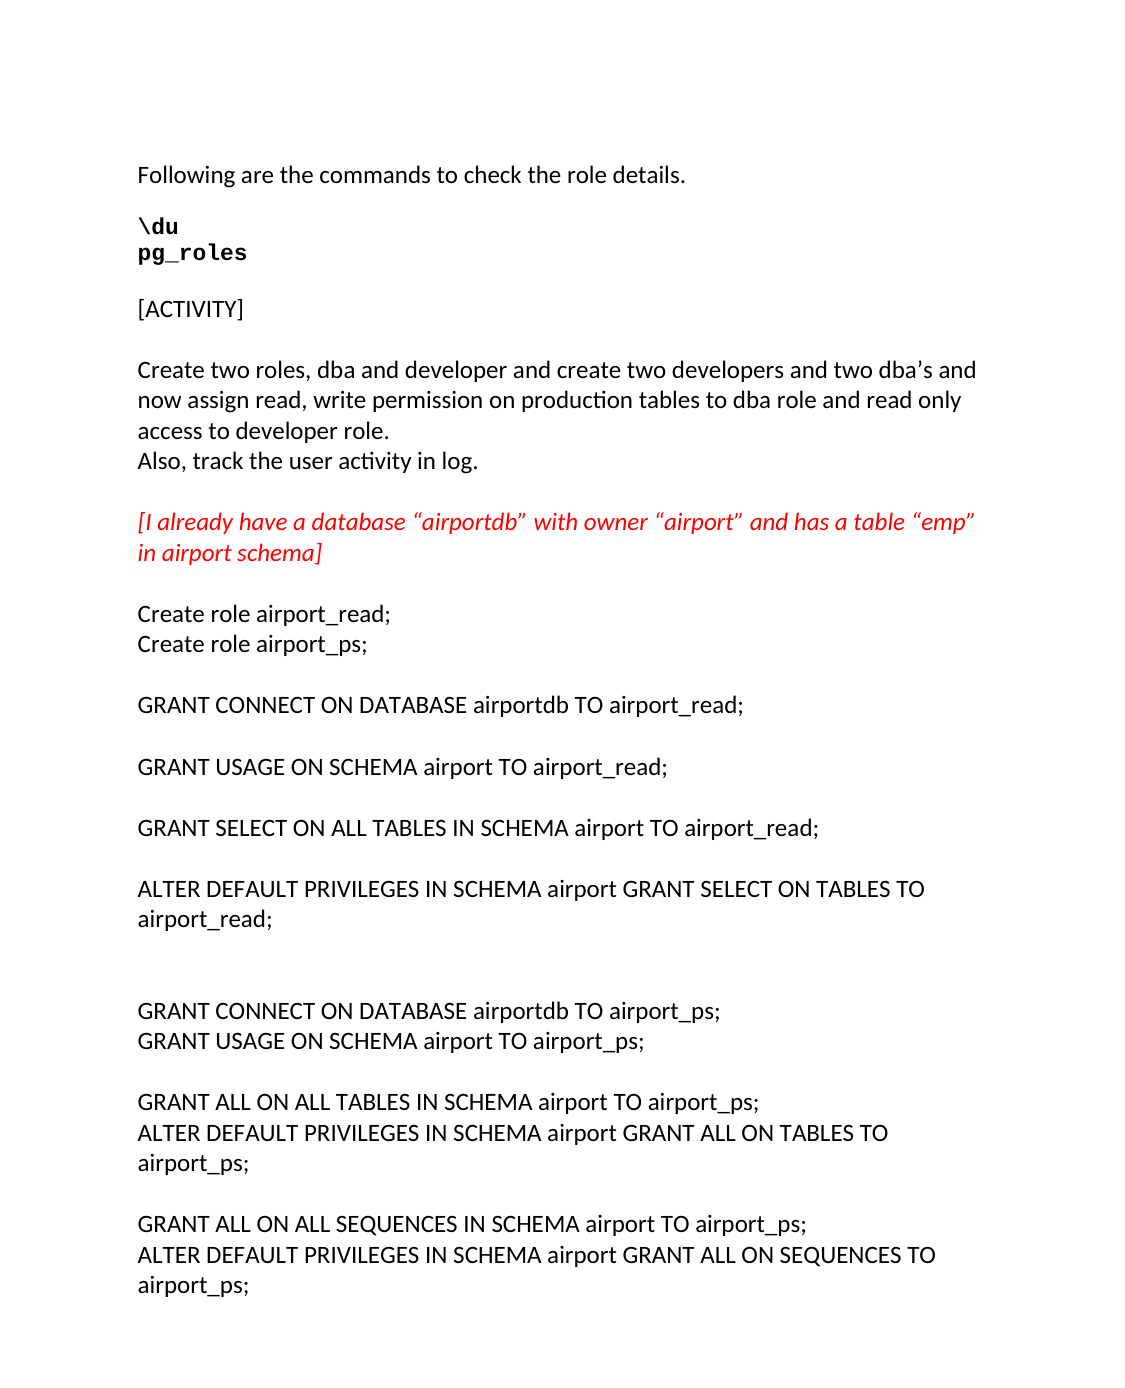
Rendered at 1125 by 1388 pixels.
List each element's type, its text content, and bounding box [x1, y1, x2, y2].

text GRANT SELECT ON ALL TABLES IN SCHEMA airport TO airport_read; [137, 812, 987, 842]
text Also, track the user activity in log. [137, 446, 987, 476]
text GRANT USAGE ON SCHEMA airport TO airport_read; [137, 751, 987, 781]
text Create role airport_read; [137, 598, 987, 629]
text ALTER DEFAULT PRIVILEGES IN SCHEMA airport GRANT SELECT ON TABLES TO airport_read; [137, 873, 987, 934]
text GRANT USAGE ON SCHEMA airport TO airport_ps; [137, 1025, 987, 1056]
text ALTER DEFAULT PRIVILEGES IN SCHEMA airport GRANT ALL ON TABLES TO airport_ps; [137, 1117, 987, 1178]
text Create role airport_ps; [137, 629, 987, 659]
text GRANT ALL ON ALL SEQUENCES IN SCHEMA airport TO airport_ps; [137, 1208, 987, 1239]
text pg_roles [137, 241, 987, 267]
text Following are the commands to check the role details. [137, 159, 987, 190]
text [I already have a database “airportdb” with owner “airport” and has a table “emp” in airport schema] [137, 507, 987, 568]
text ALTER DEFAULT PRIVILEGES IN SCHEMA airport GRANT ALL ON SEQUENCES TO airport_ps; [137, 1239, 987, 1300]
text GRANT CONNECT ON DATABASE airportdb TO airport_ps; [137, 995, 987, 1025]
text [ACTIVITY] [137, 293, 987, 323]
text Create two roles, dba and developer and create two developers and two dba’s and now assign read, write permission on production tables to dba role and read only access to developer role. [137, 354, 987, 446]
text \du [137, 215, 987, 241]
text GRANT CONNECT ON DATABASE airportdb TO airport_read; [137, 690, 987, 720]
text GRANT ALL ON ALL TABLES IN SCHEMA airport TO airport_ps; [137, 1086, 987, 1117]
